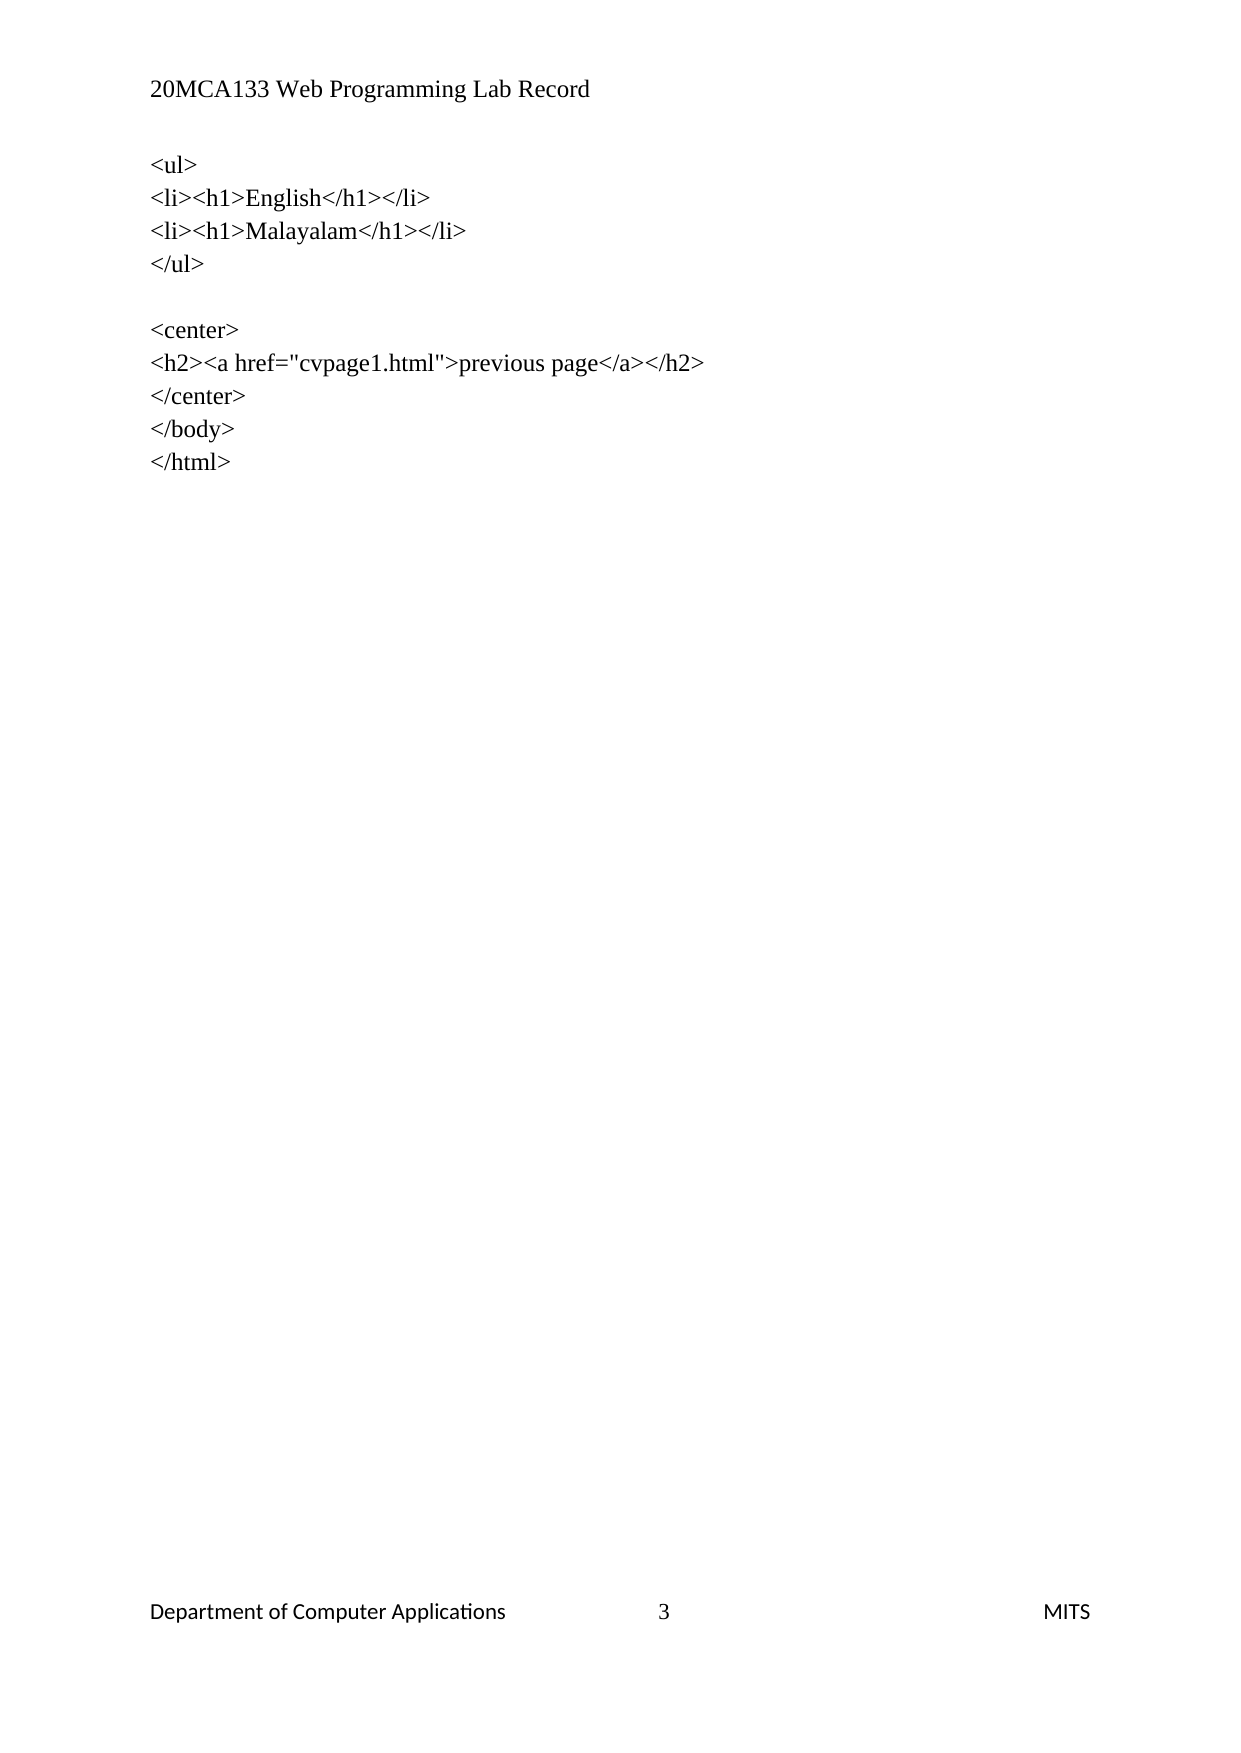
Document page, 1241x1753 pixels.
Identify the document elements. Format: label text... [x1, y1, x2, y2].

text <ul> <li><h1>English</h1></li> <li><h1>Malayalam</h1></li> </ul> <center> <h2><a href="cvpage1.html">previous page</a></h2> </center> </body> </html> [150, 150, 1090, 476]
